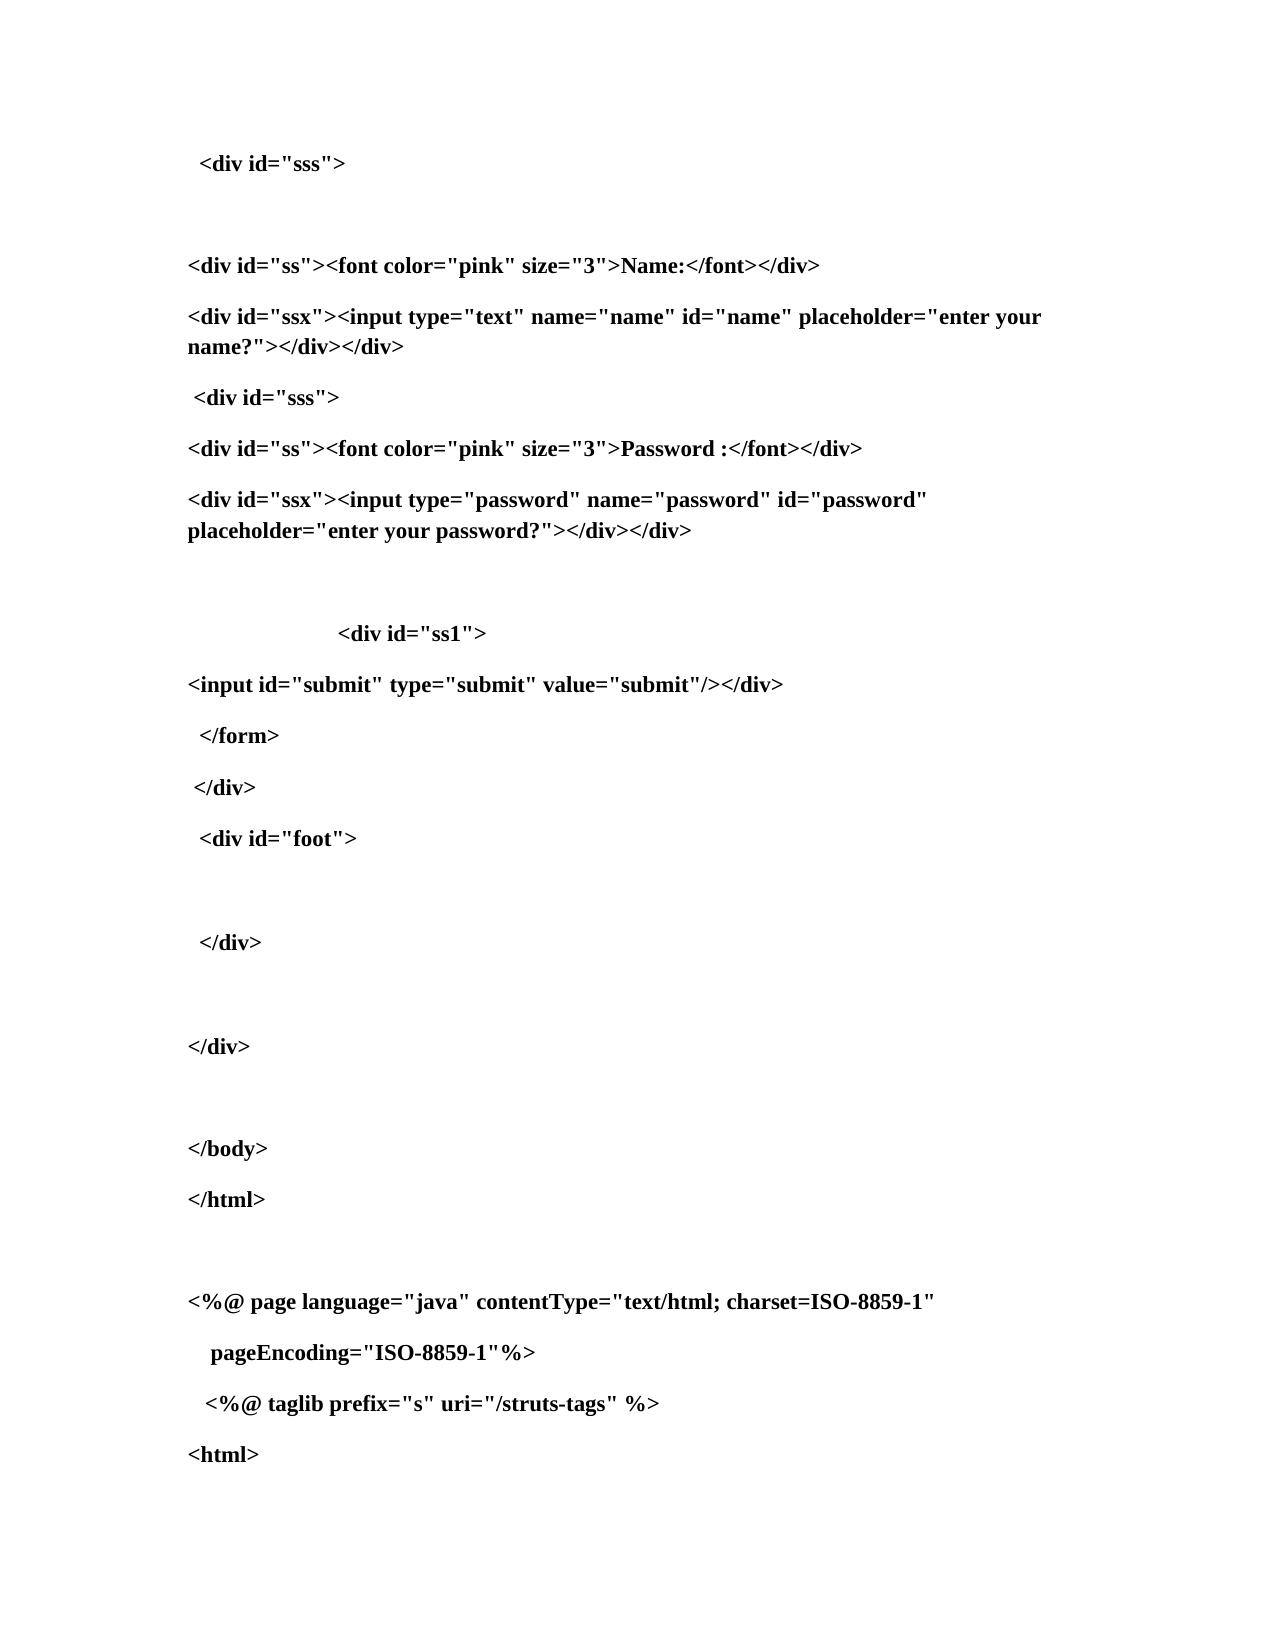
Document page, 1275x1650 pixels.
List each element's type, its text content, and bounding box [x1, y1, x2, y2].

text </div> [187, 1033, 1087, 1059]
text </html> [187, 1186, 1087, 1212]
text <div id="ss1"> [187, 620, 1087, 647]
text <div id="ssx"><input type="password" name="password" id="password" placeholder="enter your password?"></div></div> [187, 486, 1087, 543]
text <div id="sss"> [187, 150, 1087, 176]
text <div id="ssx"><input type="text" name="name" id="name" placeholder="enter your name?"></div></div> [187, 303, 1087, 360]
text <html> [187, 1441, 1087, 1467]
text <div id="foot"> [187, 824, 1087, 851]
text <div id="ss"><font color="pink" size="3">Password :</font></div> [187, 435, 1087, 462]
text <%@ taglib prefix="s" uri="/struts-tags" %> [187, 1390, 1087, 1416]
text </div> [187, 773, 1087, 800]
text <input id="submit" type="submit" value="submit"/></div> [187, 671, 1087, 698]
text </div> [187, 929, 1087, 955]
text pageEncoding="ISO-8859-1"%> [187, 1339, 1087, 1365]
text </form> [187, 722, 1087, 749]
text <div id="ss"><font color="pink" size="3">Name:</font></div> [187, 252, 1087, 278]
text </body> [187, 1135, 1087, 1161]
text <div id="sss"> [187, 384, 1087, 411]
text <%@ page language="java" contentType="text/html; charset=ISO-8859-1" [187, 1288, 1087, 1314]
